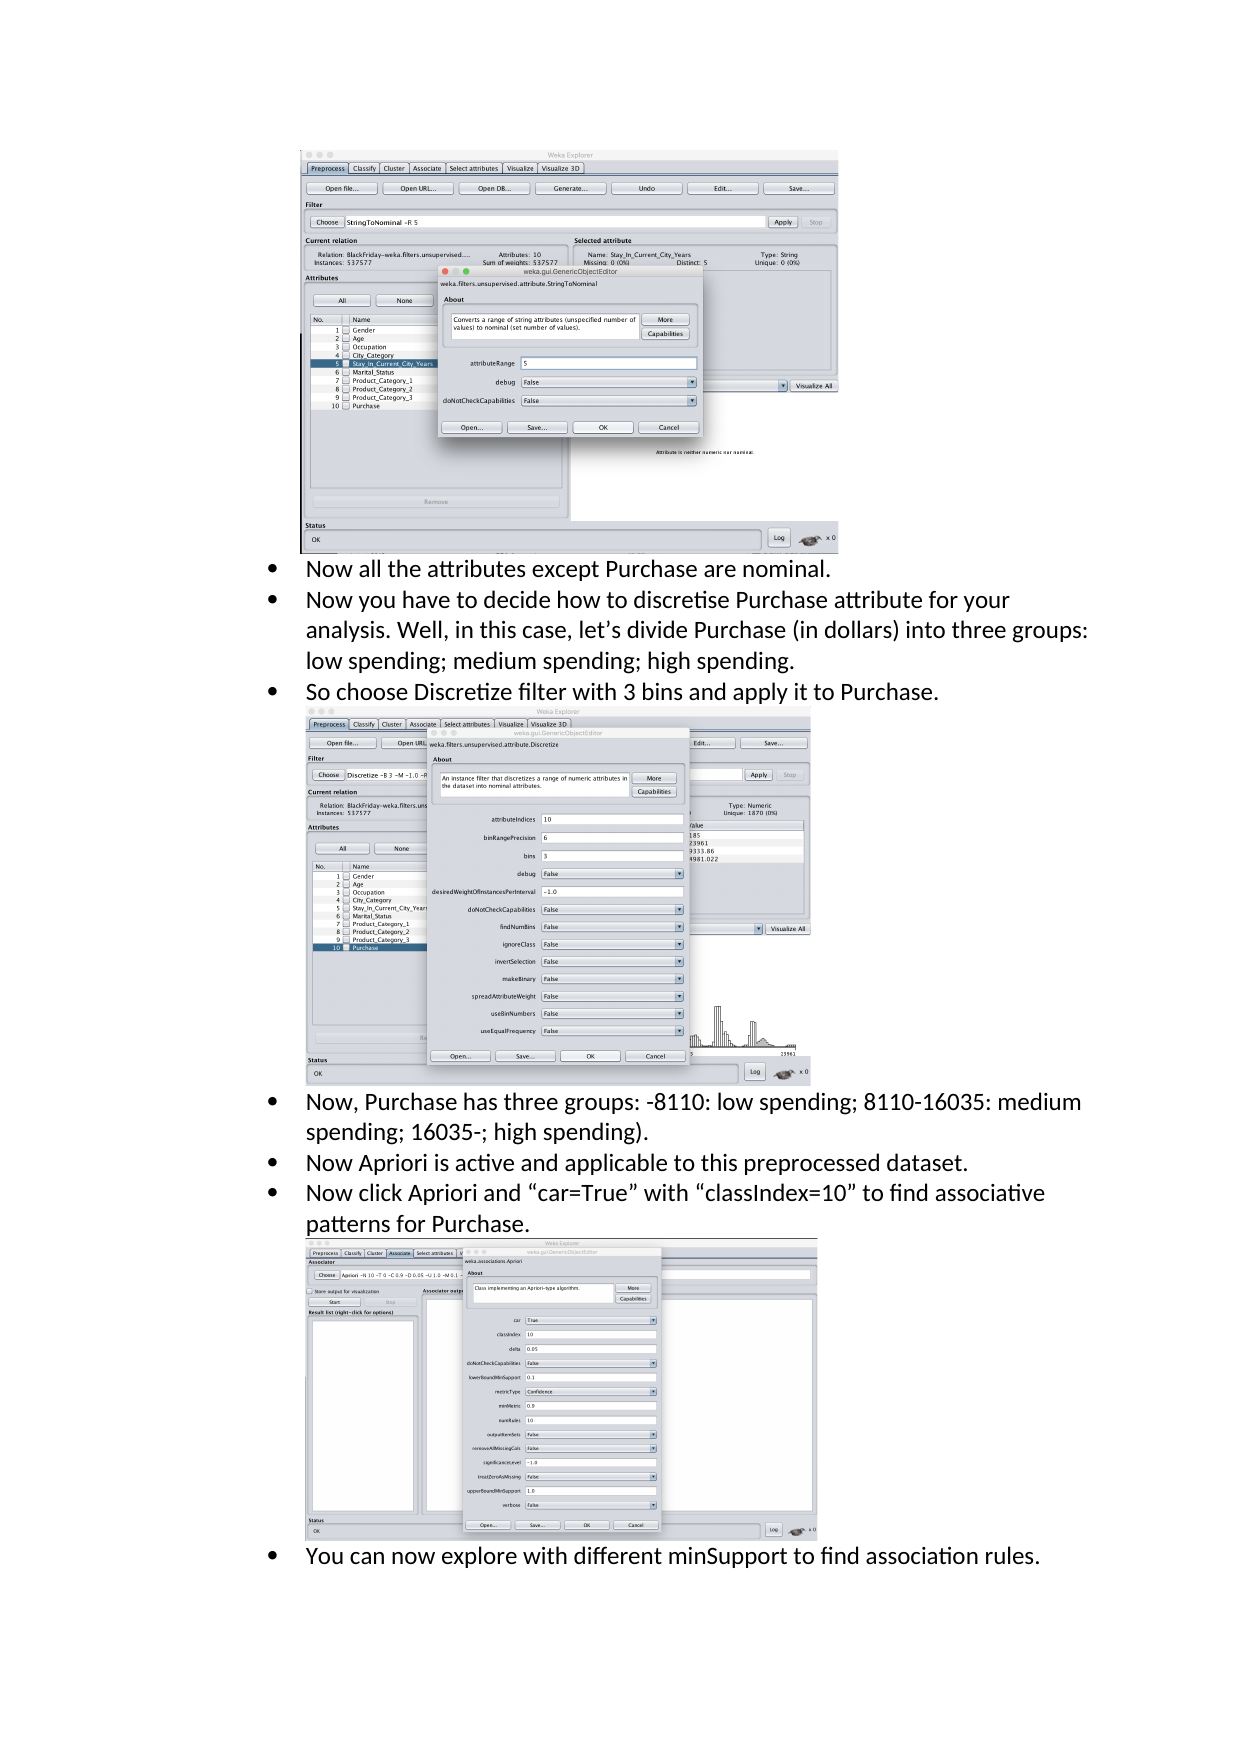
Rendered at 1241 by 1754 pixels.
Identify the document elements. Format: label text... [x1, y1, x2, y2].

list So choose Discretize filter with 3 bins and apply it to Purchase. [268, 676, 1090, 706]
list Now all the attributes except Purchase are nominal. [268, 553, 1090, 584]
picture [305, 706, 811, 1086]
list Now, Purchase has three groups: -8110: low spending; 8110-16035: medium spending; 16035-; high spending). [268, 1086, 1090, 1147]
list Now click Apriori and “car=True” with “classIndex=10” to find associative patterns for Purchase. [268, 1177, 1090, 1238]
list Now you have to decide how to discretise Purchase attribute for your analysis. Well, in this case, let’s divide Purchase (in dollars) into three groups: low spending; medium spending; high spending. [268, 584, 1090, 676]
picture [300, 150, 839, 554]
list Now Apriori is active and applicable to this preprocessed dataset. [268, 1147, 1090, 1177]
picture [305, 1238, 818, 1541]
list You can now explore with different minSupport to find association rules. [268, 1540, 1090, 1571]
